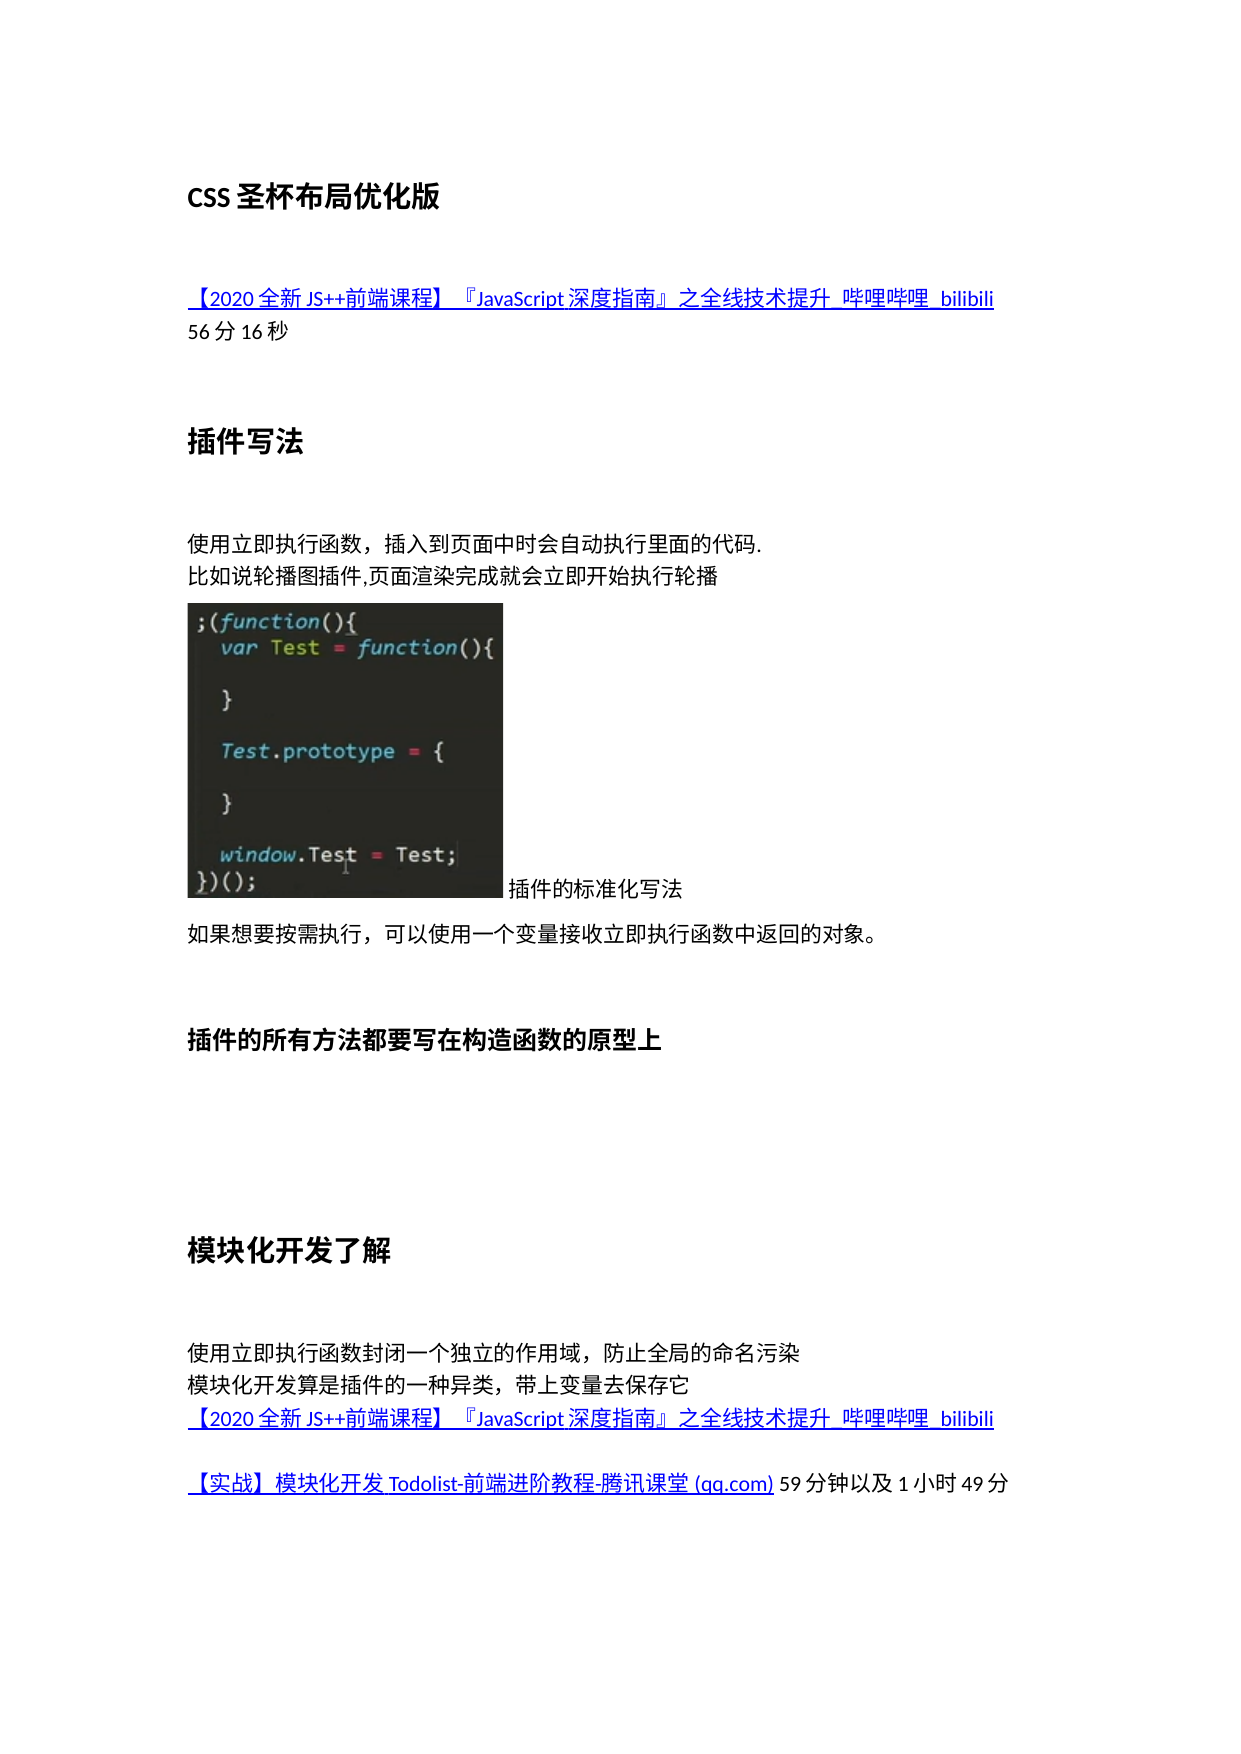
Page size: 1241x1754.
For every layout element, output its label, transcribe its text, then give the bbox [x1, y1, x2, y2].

text 56分16秒 [187, 313, 1053, 346]
text 使用立即执行函数，插入到页面中时会自动执行里面的代码. [187, 526, 1053, 559]
subtitle 模块化开发了解 [187, 1217, 1053, 1282]
subtitle 插件的所有方法都要写在构造函数的原型上 [187, 1006, 1053, 1071]
subtitle CSS圣杯布局优化版 [187, 162, 1053, 227]
text 模块化开发算是插件的一种异类，带上变量去保存它 [187, 1368, 1053, 1400]
text 比如说轮播图插件,页面渲染完成就会立即开始执行轮播 [187, 559, 1053, 591]
text 使用立即执行函数封闭一个独立的作用域，防止全局的命名污染 [187, 1335, 1053, 1368]
text 如果想要按需执行，可以使用一个变量接收立即执行函数中返回的对象。 [187, 916, 1053, 949]
picture [187, 603, 504, 898]
subtitle 插件写法 [187, 407, 1053, 472]
text 【实战】模块化开发Todolist-前端进阶教程-腾讯课堂 (qq.com) 59分钟以及1小时49分 [187, 1465, 1053, 1498]
text 【2020全新JS++前端课程】『JavaScript深度指南』之全线技术提升_哔哩哔哩_bilibili [187, 1400, 1053, 1433]
text 【2020全新JS++前端课程】『JavaScript深度指南』之全线技术提升_哔哩哔哩_bilibili [187, 281, 1053, 313]
